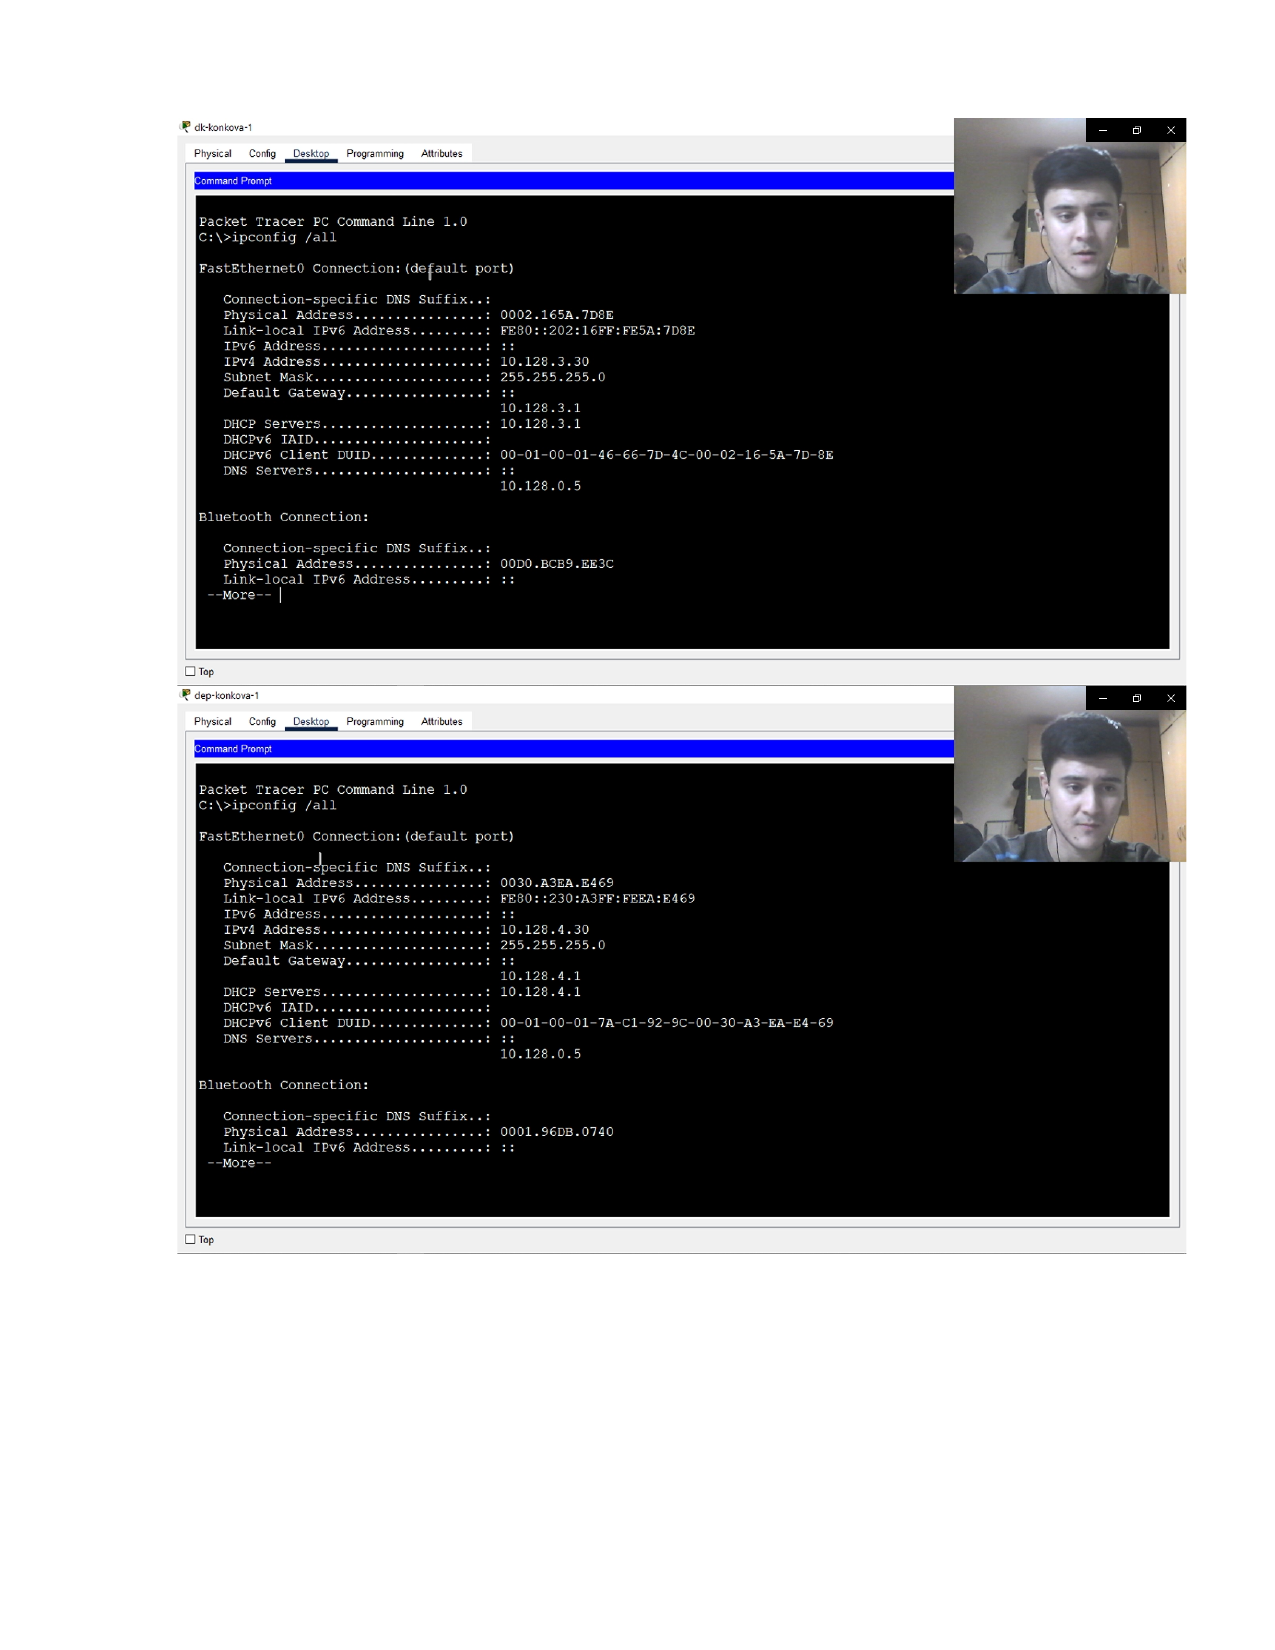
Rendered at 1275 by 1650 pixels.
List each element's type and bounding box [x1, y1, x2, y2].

picture [177, 118, 1187, 1254]
